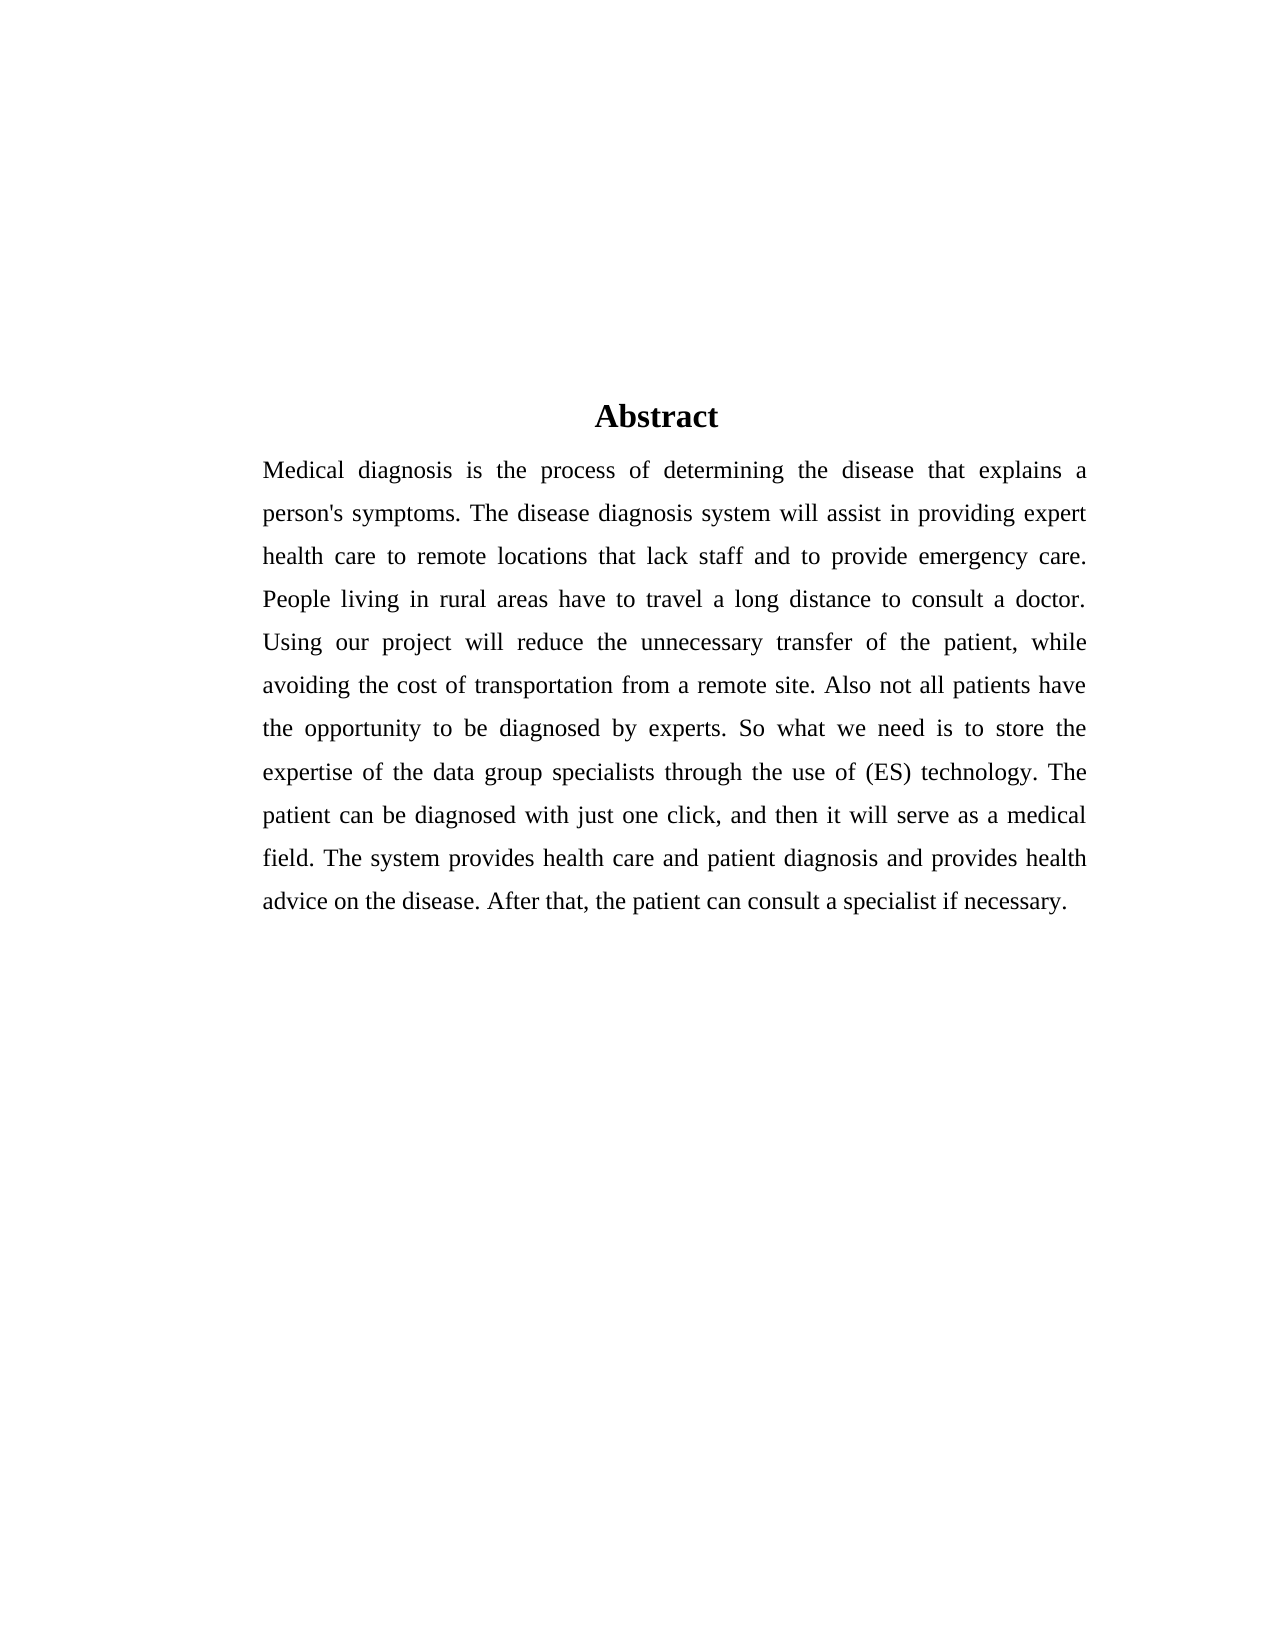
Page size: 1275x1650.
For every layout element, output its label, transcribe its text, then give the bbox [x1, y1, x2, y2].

text Abstract [225, 397, 1087, 435]
list Medical diagnosis is the process of determining the disease that explains a person's symptoms. The disease diagnosis system will assist in providing expert health care to remote locations that lack staff and to provide emergency care. People living in rural areas have to travel a long distance to consult a doctor. Using our project will reduce the unnecessary transfer of the patient, while avoiding the cost of transportation from a remote site. Also not all patients have the opportunity to be diagnosed by experts. So what we need is to store the expertise of the data group specialists through the use of (ES) technology. The patient can be diagnosed with just one click, and then it will serve as a medical field. The system provides health care and patient diagnosis and provides health advice on the disease. After that, the patient can consult a specialist if necessary. [262, 455, 1087, 915]
